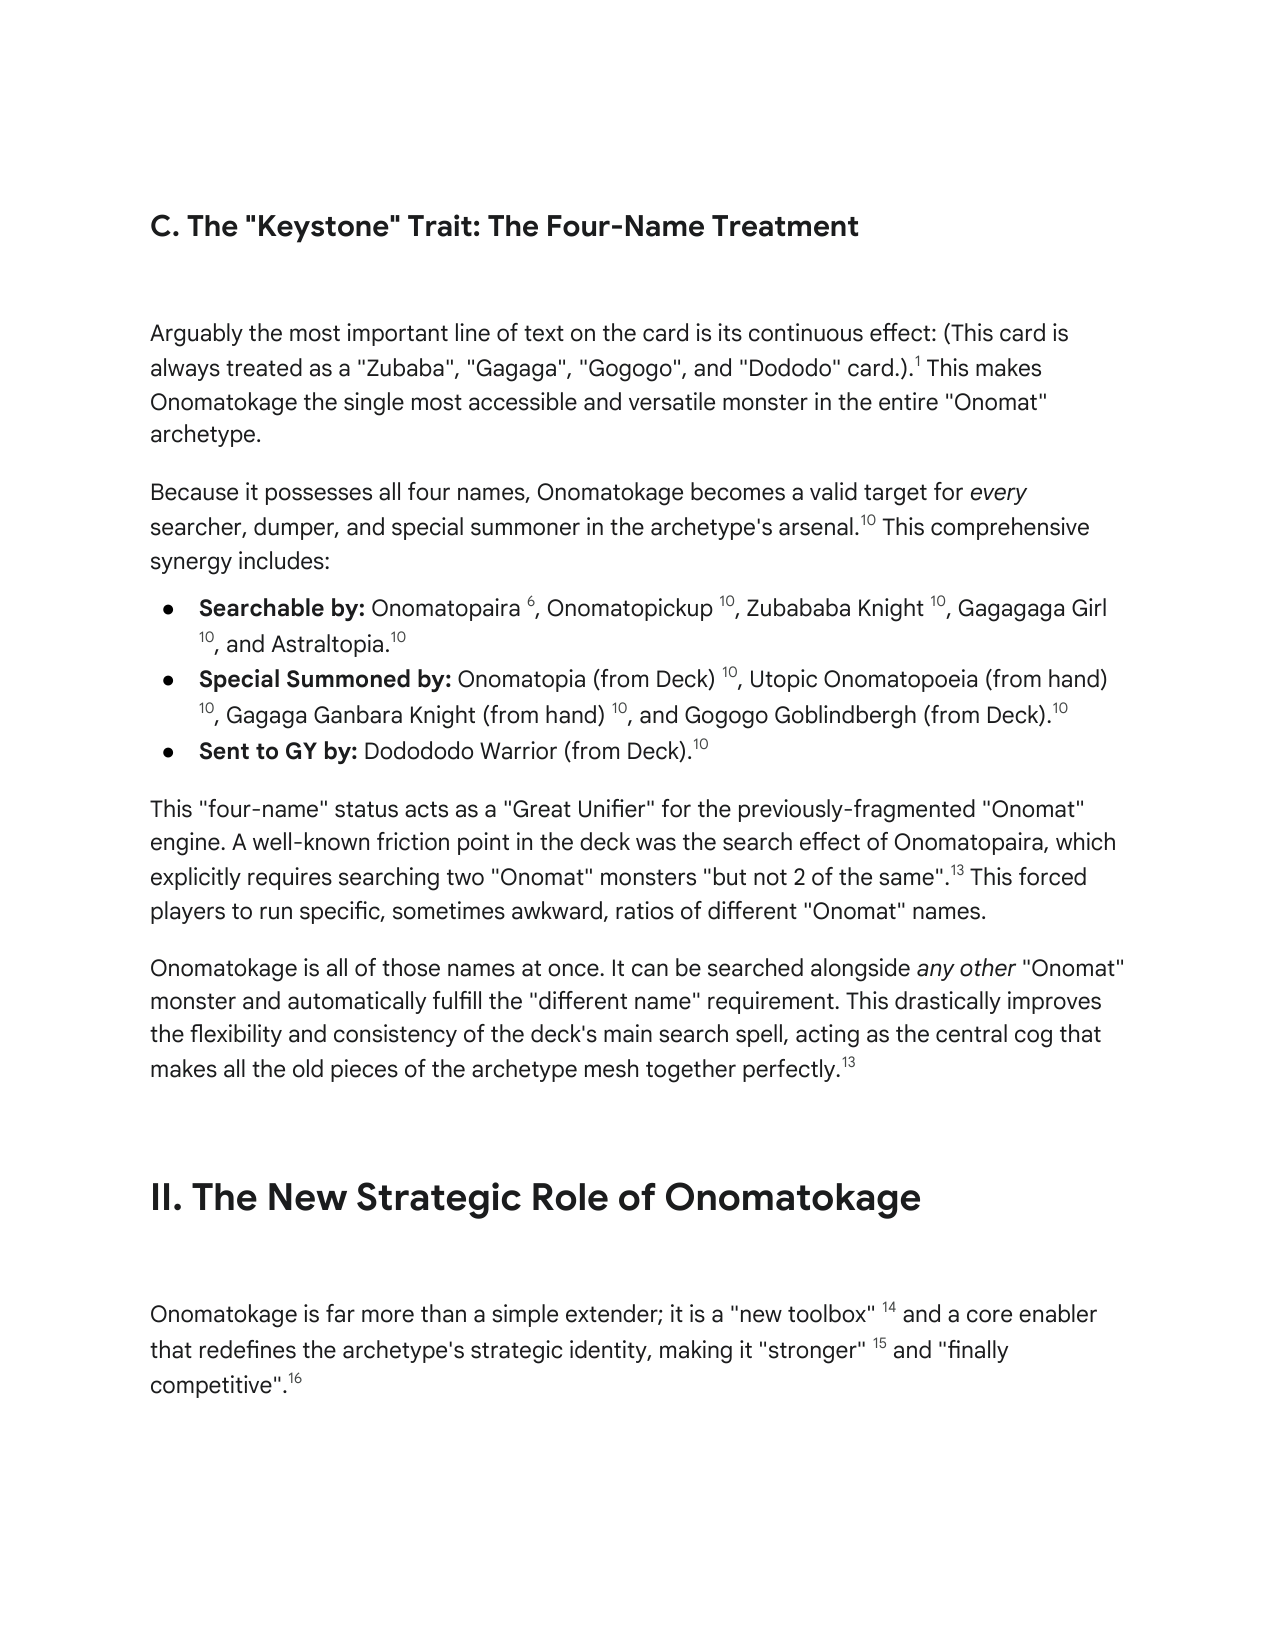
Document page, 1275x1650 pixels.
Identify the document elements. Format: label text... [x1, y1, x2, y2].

text This "four-name" status acts as a "Great Unifier" for the previously-fragmented "Onomat" engine. A well-known friction point in the deck was the search effect of Onomatopaira, which explicitly requires searching two "Onomat" monsters "but not 2 of the same".13 This forced players to run specific, sometimes awkward, ratios of different "Onomat" names. [150, 796, 1125, 926]
list Sent to GY by: Dodododo Warrior (from Deck).10 [161, 735, 1125, 766]
list Special Summoned by: Onomatopia (from Deck) 10, Utopic Onomatopoeia (from hand) 10, Gagaga Ganbara Knight (from hand) 10, and Gogogo Goblindbergh (from Deck).10 [161, 663, 1125, 731]
list Searchable by: Onomatopaira 6, Onomatopickup 10, Zubababa Knight 10, Gagagaga Girl 10, and Astraltopia.10 [161, 592, 1125, 659]
text Onomatokage is all of those names at once. It can be searched alongside any other "Onomat" monster and automatically fulfill the "different name" requirement. This drastically improves the flexibility and consistency of the deck's main search spell, acting as the central cog that makes all the old pieces of the archetype mesh together perfectly.13 [150, 954, 1125, 1084]
text Onomatokage is far more than a simple extender; it is a "new toolbox" 14 and a core enabler that redefines the archetype's strategic identity, making it "stronger" 15 and "finally competitive".16 [150, 1298, 1125, 1401]
subtitle II. The New Strategic Role of Onomatokage [150, 1174, 1125, 1222]
text Arguably the most important line of text on the card is its continuous effect: (This card is always treated as a "Zubaba", "Gagaga", "Gogogo", and "Dododo" card.).1 This makes Onomatokage the single most accessible and versatile monster in the entire "Onomat" archetype. [150, 319, 1125, 449]
subtitle C. The "Keystone" Trait: The Four-Name Treatment [150, 208, 1125, 244]
text Because it possesses all four names, Onomatokage becomes a valid target for every searcher, dumper, and special summoner in the archetype's arsenal.10 This comprehensive synergy includes: [150, 478, 1125, 576]
